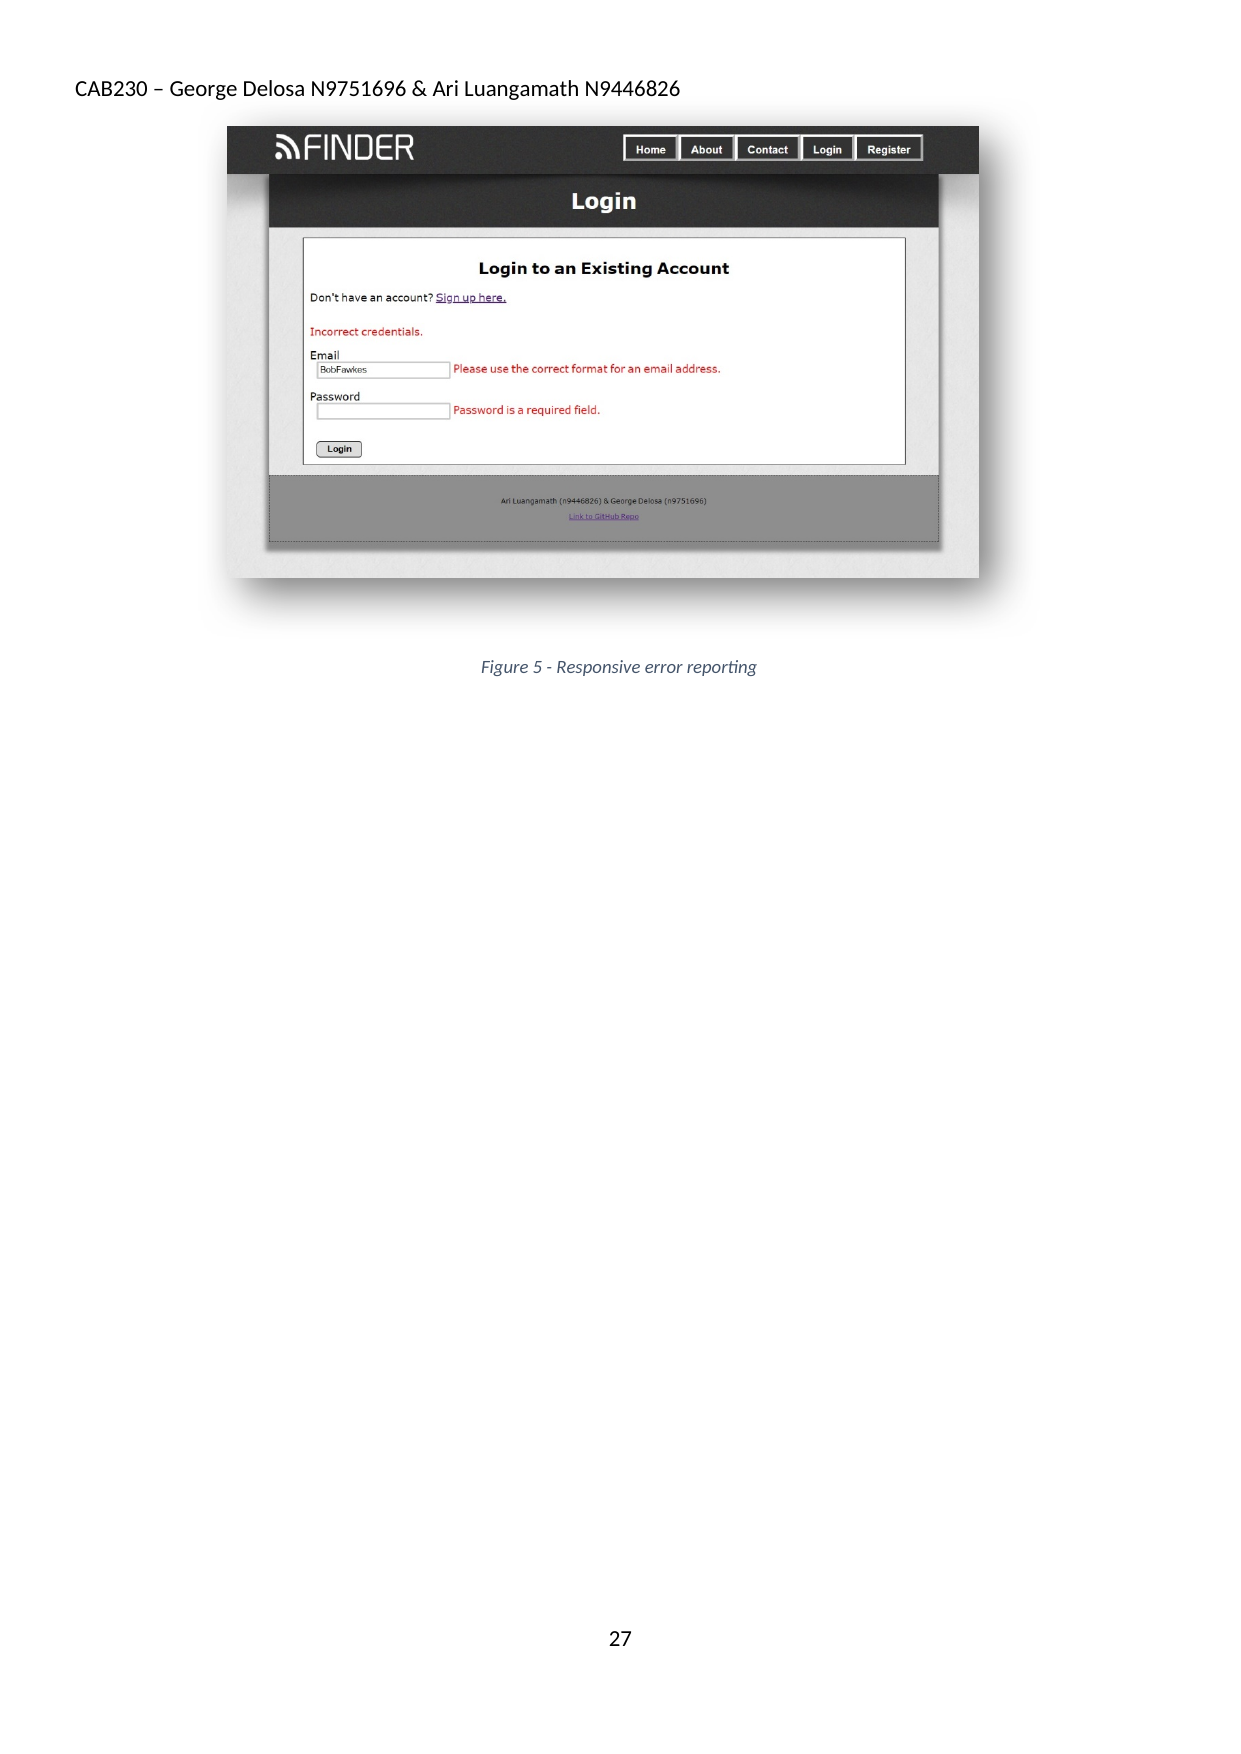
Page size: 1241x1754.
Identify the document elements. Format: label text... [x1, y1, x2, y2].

text Figure 5 - Responsive error reporting [75, 655, 1165, 678]
picture [227, 126, 979, 578]
